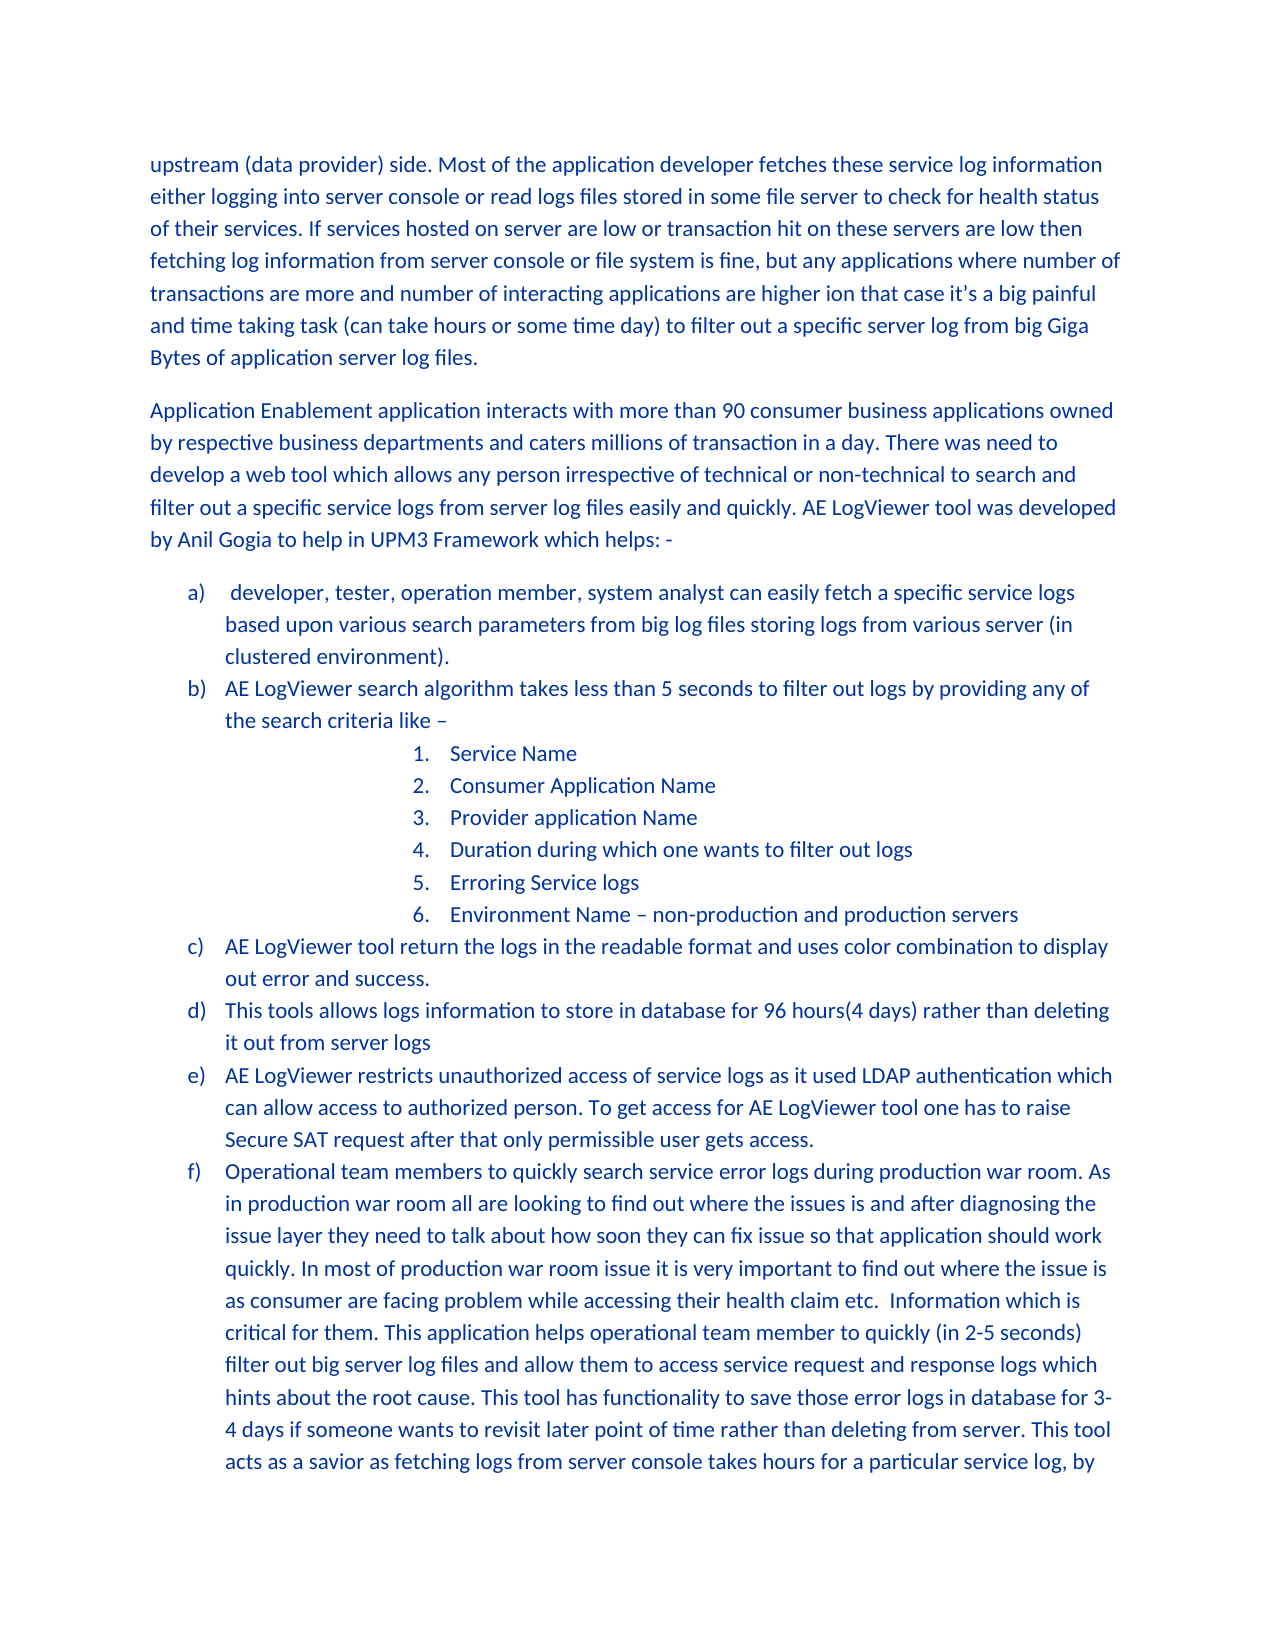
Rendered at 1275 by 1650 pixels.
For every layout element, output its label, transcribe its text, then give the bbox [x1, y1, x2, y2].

text Application Enablement application interacts with more than 90 consumer business applications owned by respective business departments and caters millions of transaction in a day. There was need to develop a web tool which allows any person irrespective of technical or non-technical to search and filter out a specific service logs from server log files easily and quickly. AE LogViewer tool was developed by Anil Gogia to help in UPM3 Framework which helps: - [150, 396, 1125, 553]
list This tools allows logs information to store in database for 96 hours(4 days) rather than deleting it out from server logs [187, 996, 1125, 1057]
list developer, tester, operation member, system analyst can easily fetch a specific service logs based upon various search parameters from big log files storing logs from various server (in clustered environment). [187, 578, 1125, 670]
list Consumer Application Name [412, 771, 1125, 799]
list Service Name [412, 739, 1125, 767]
list AE LogViewer restricts unauthorized access of service logs as it used LDAP authentication which can allow access to authorized person. To get access for AE LogViewer tool one has to raise Secure SAT request after that only permissible user gets access. [187, 1061, 1125, 1153]
list Provider application Name [412, 803, 1125, 831]
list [187, 1157, 1125, 1475]
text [150, 150, 1125, 371]
list Duration during which one wants to filter out logs [412, 835, 1125, 863]
list Environment Name – non-production and production servers [412, 900, 1125, 928]
list Erroring Service logs [412, 868, 1125, 896]
list AE LogViewer tool return the logs in the readable format and uses color combination to display out error and success. [187, 932, 1125, 992]
list AE LogViewer search algorithm takes less than 5 seconds to filter out logs by providing any of the search criteria like – [187, 674, 1125, 735]
